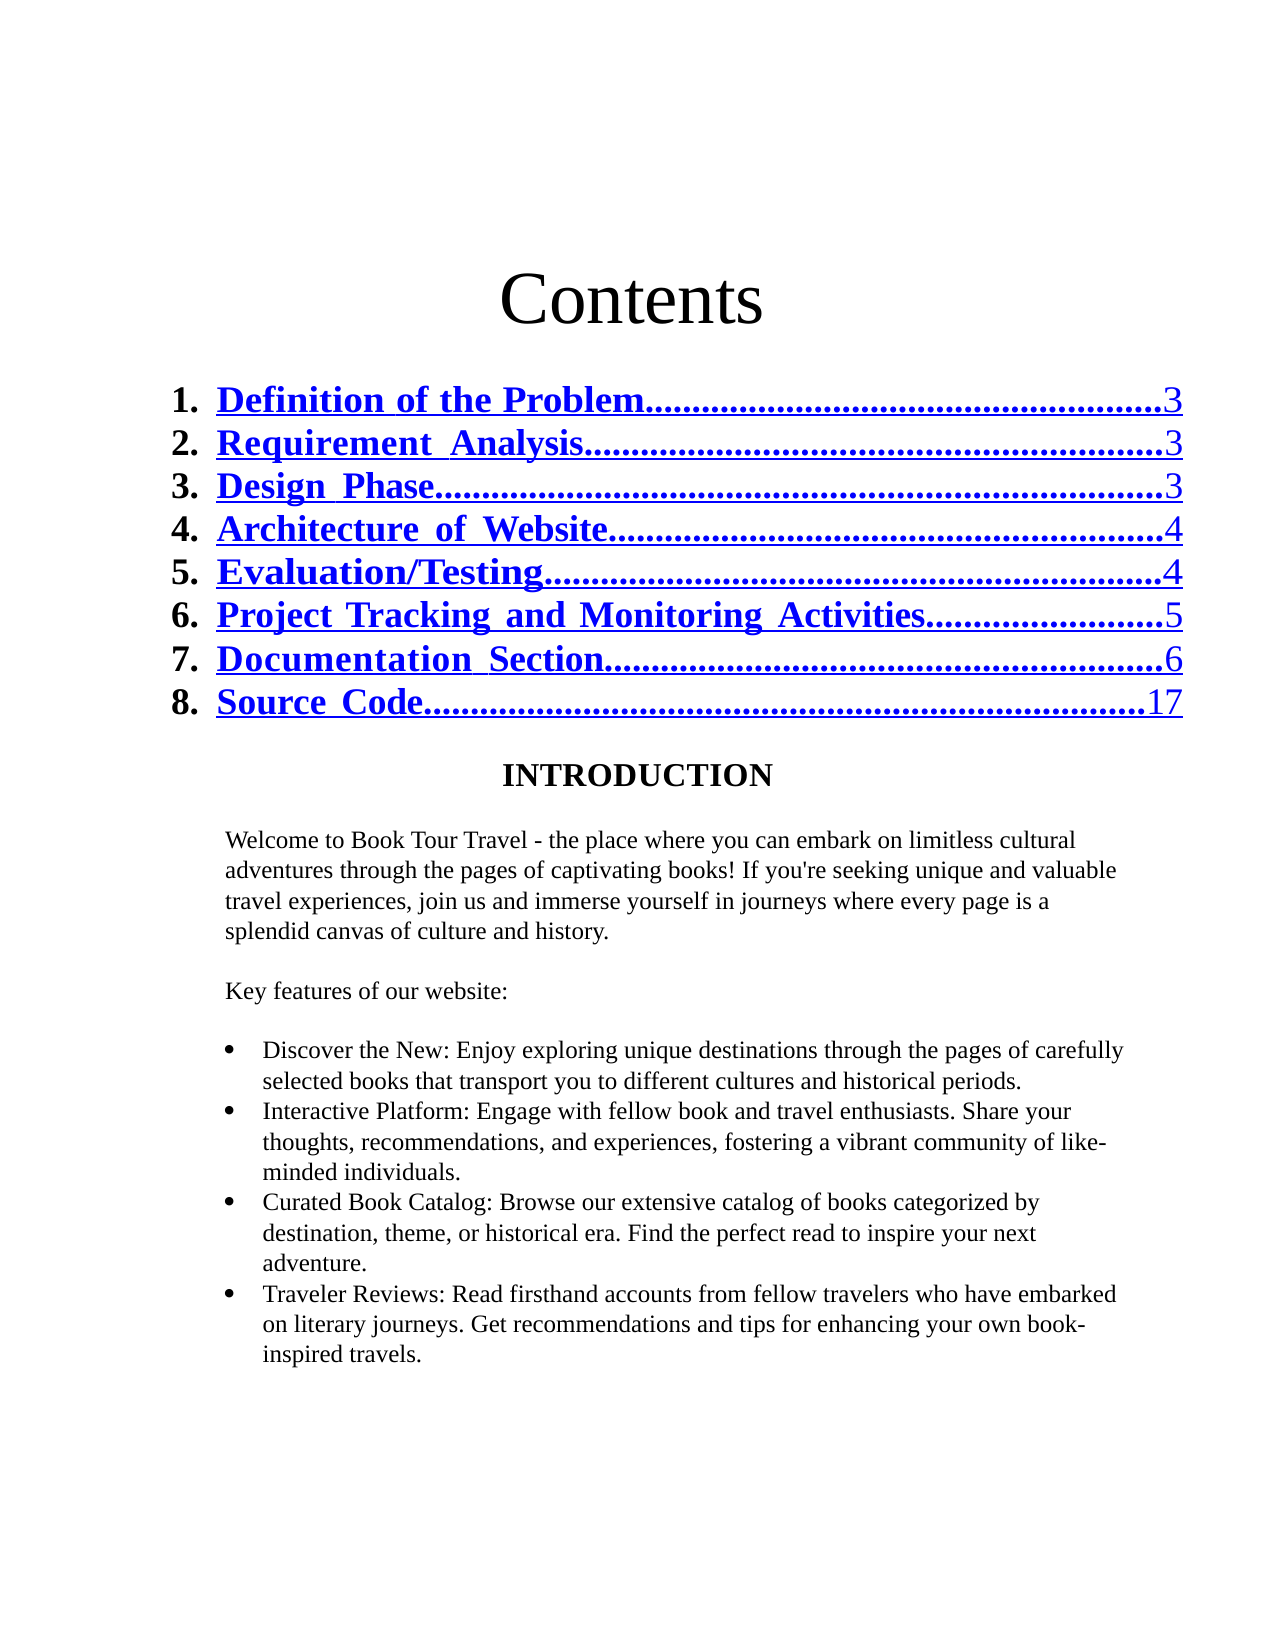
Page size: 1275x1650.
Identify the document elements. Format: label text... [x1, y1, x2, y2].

list Discover the New: Enjoy exploring unique destinations through the pages of carefully selected books that transport you to different cultures and historical periods. [225, 1035, 1125, 1094]
list Architecture of Website 4 [171, 507, 1125, 550]
list Project Tracking and Monitoring Activities 5 [171, 593, 1125, 636]
list Traveler Reviews: Read firsthand accounts from fellow travelers who have embarked on literary journeys. Get recommendations and tips for enhancing your own book-inspired travels. [225, 1279, 1125, 1368]
list Definition of the Problem 3 [171, 377, 1125, 420]
list Requirement Analysis 3 [171, 420, 1125, 463]
list Design Phase 3 [171, 463, 1125, 507]
list Curated Book Catalog: Browse our extensive catalog of books categorized by destination, theme, or historical era. Find the perfect read to inspire your next adventure. [225, 1187, 1125, 1277]
list Evaluation/Testing 4 [171, 550, 1125, 593]
list Documentation Section 6 [171, 636, 1125, 679]
list Interactive Platform: Engage with fellow book and travel enthusiasts. Share your thoughts, recommendations, and experiences, fostering a vibrant community of like-minded individuals. [225, 1096, 1125, 1186]
text Key features of our website: [225, 976, 1125, 1004]
subtitle INTRODUCTION [150, 756, 1125, 794]
list Source Code 17 [171, 679, 1125, 722]
text Welcome to Book Tour Travel - the place where you can embark on limitless cultural adventures through the pages of captivating books! If you're seeking unique and valuable travel experiences, join us and immerse yourself in journeys where every page is a splendid canvas of culture and history. [225, 825, 1125, 945]
title Contents [150, 254, 1114, 340]
